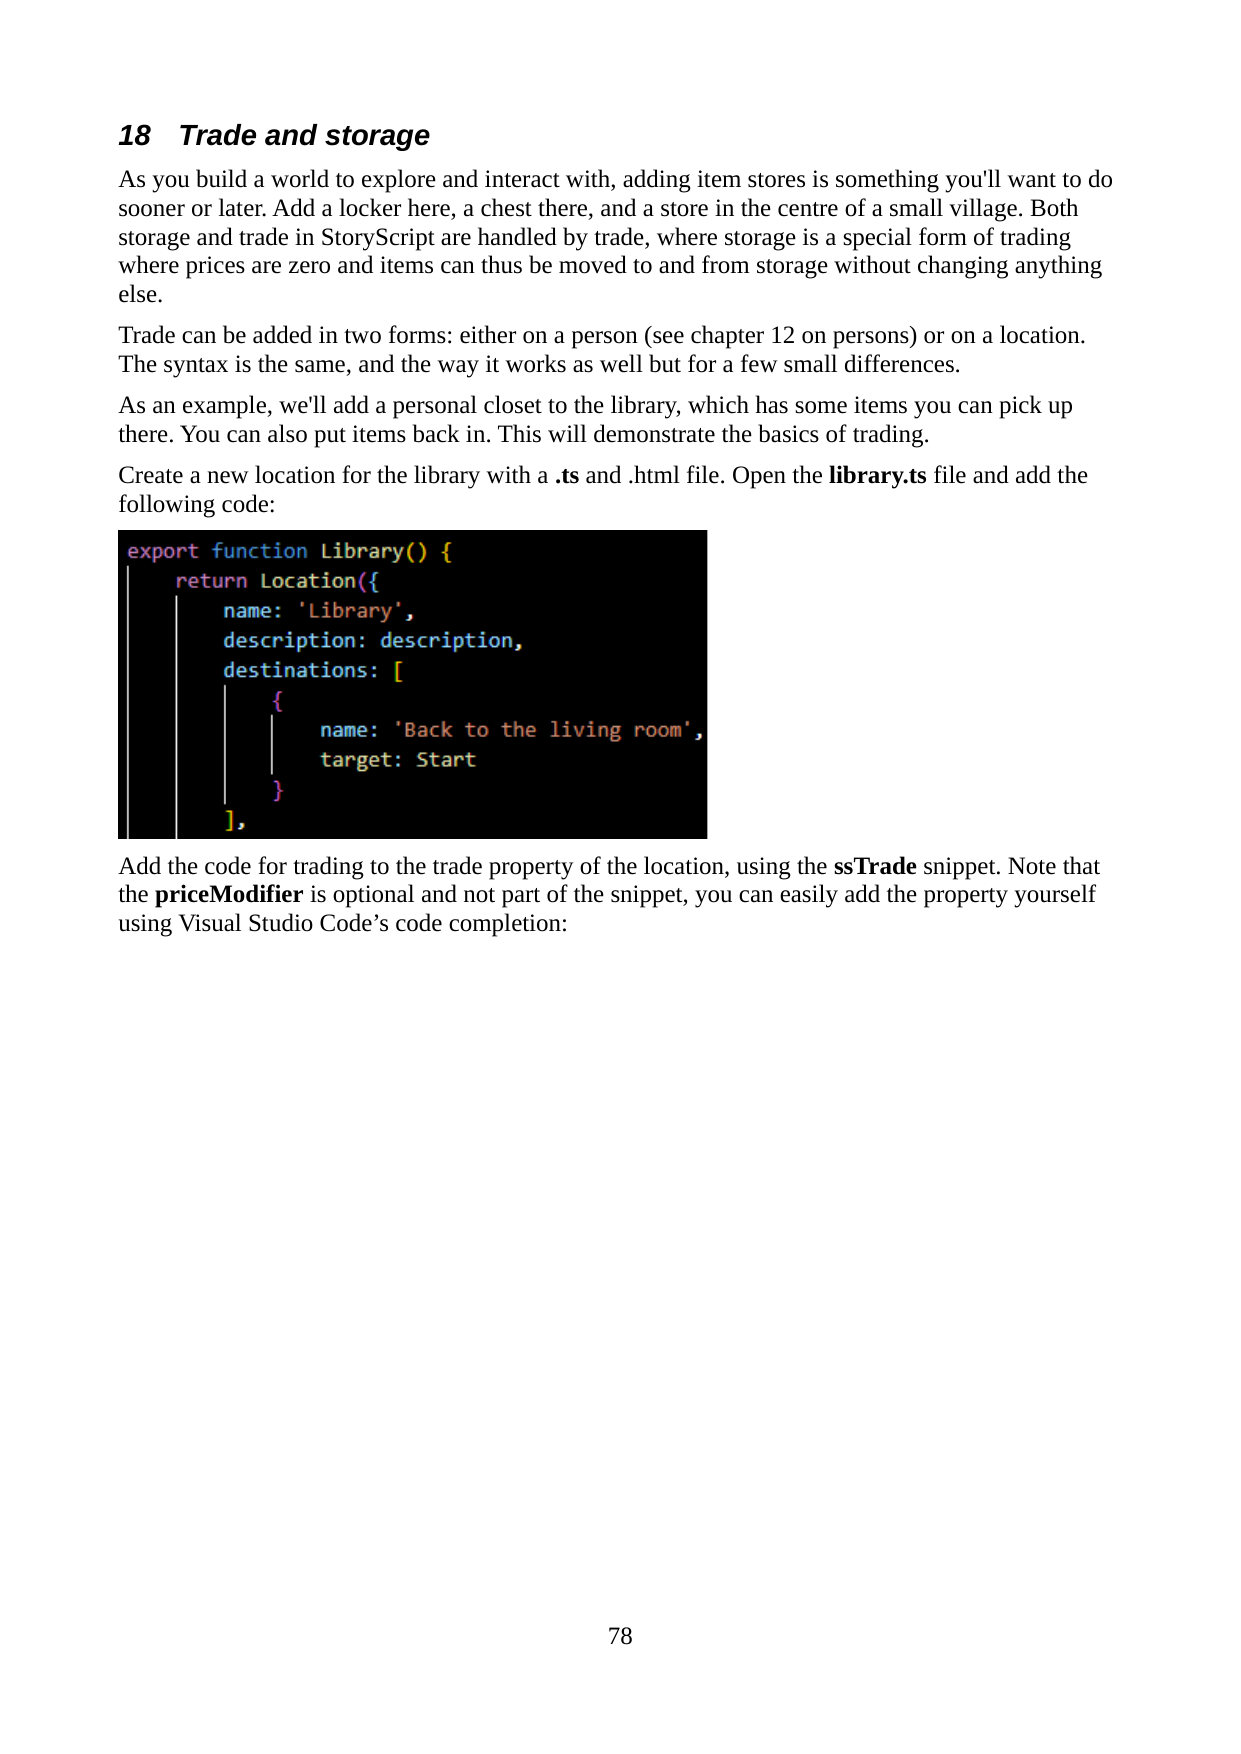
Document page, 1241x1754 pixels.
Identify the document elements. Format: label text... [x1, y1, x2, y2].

text Trade can be added in two forms: either on a person (see chapter 12 on persons) or on a location. The syntax is the same, and the way it works as well but for a few small differences. [118, 320, 1122, 378]
text Create a new location for the library with a .ts and .html file. Open the library.ts file and add the following code: [118, 460, 1122, 518]
subtitle Trade and storage [118, 118, 1122, 152]
picture [118, 530, 708, 839]
text As you build a world to explore and interact with, adding item stores is something you'll want to do sooner or later. Add a locker here, a chest there, and a store in the centre of a small village. Both storage and trade in StoryScript are handled by trade, where storage is a special form of trading where prices are zero and items can thus be moved to and from storage without changing anything else. [118, 164, 1122, 308]
text Add the code for trading to the trade property of the location, using the ssTrade snippet. Note that the priceModifier is optional and not part of the snippet, you can easily add the property yourself using Visual Studio Code’s code completion: [118, 851, 1122, 937]
text As an example, we'll add a personal closet to the library, which has some items you can pick up there. You can also put items back in. This will demonstrate the basics of trading. [118, 390, 1122, 448]
